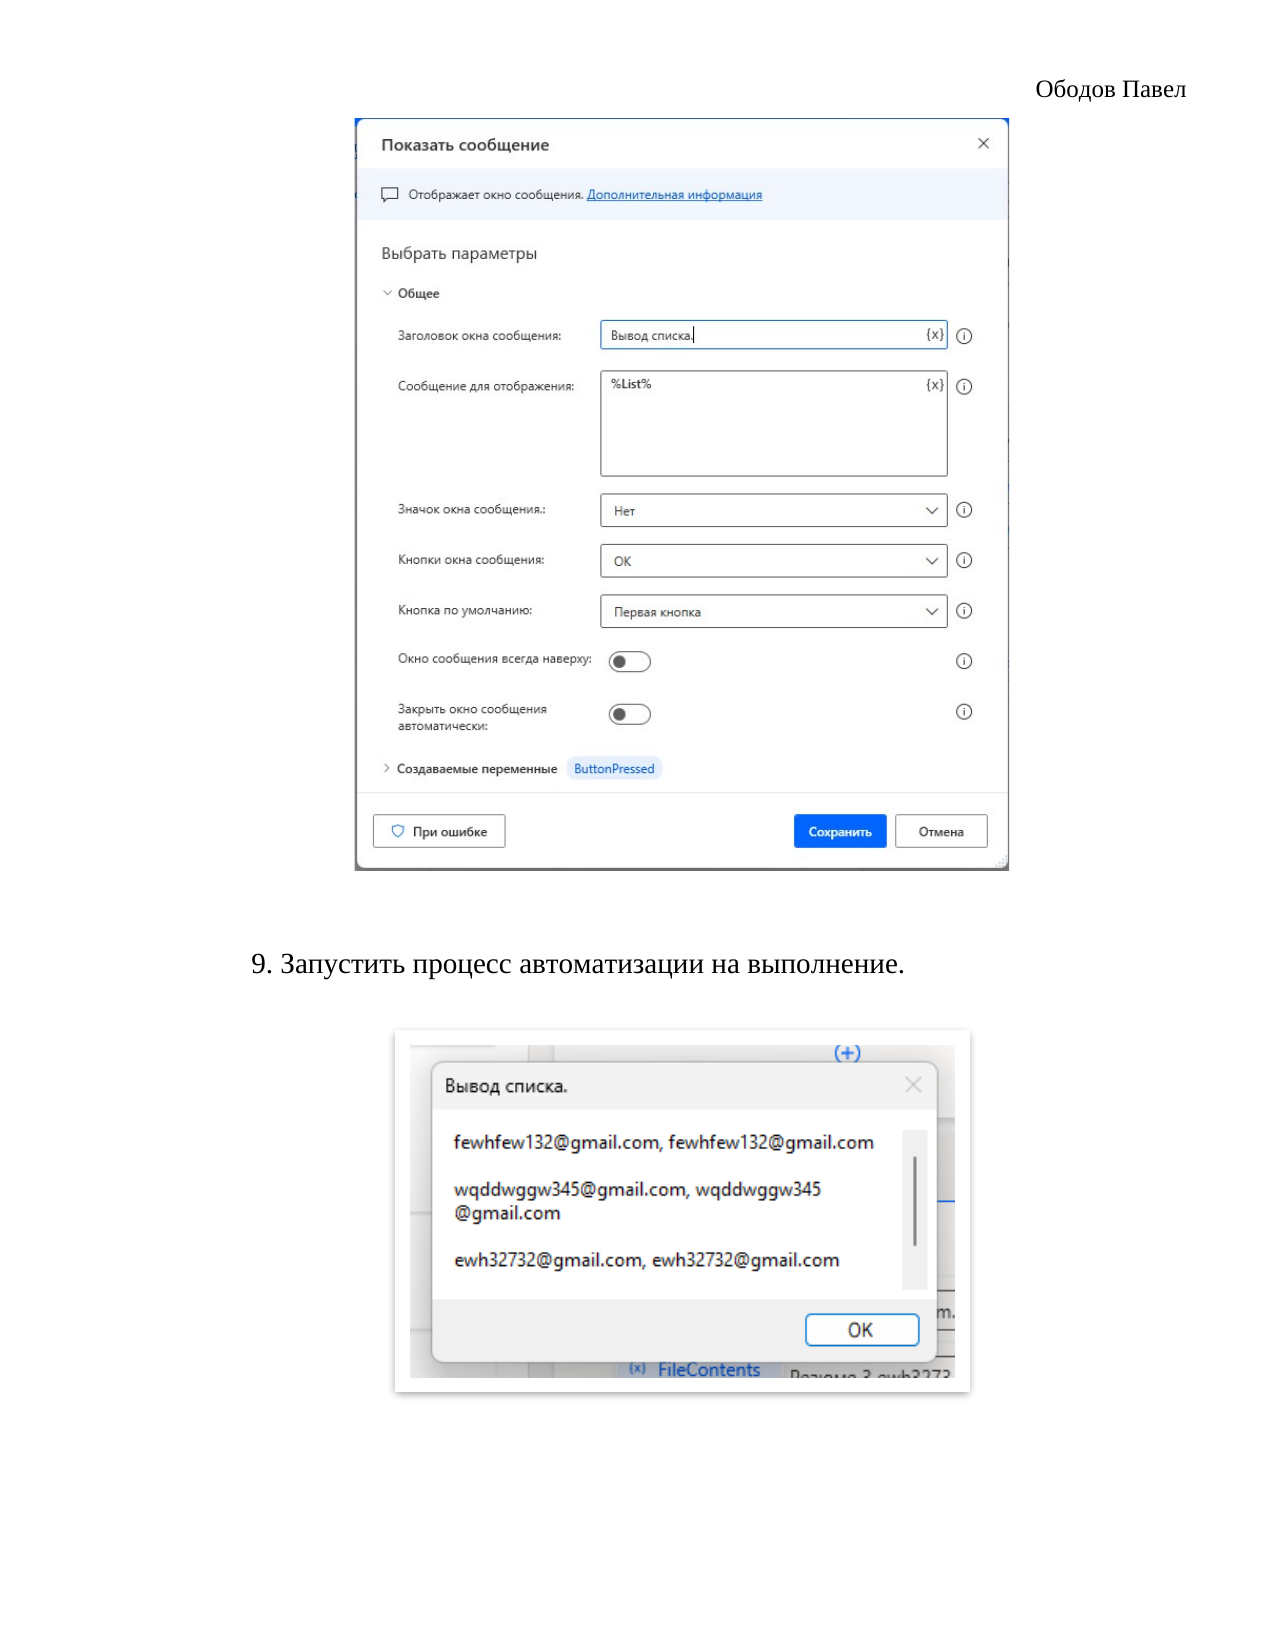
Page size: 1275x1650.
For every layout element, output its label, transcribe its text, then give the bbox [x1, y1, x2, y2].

picture [354, 118, 1010, 871]
text 9. Запустить процесс автоматизации на выполнение. [177, 946, 1186, 979]
picture [410, 1045, 955, 1378]
